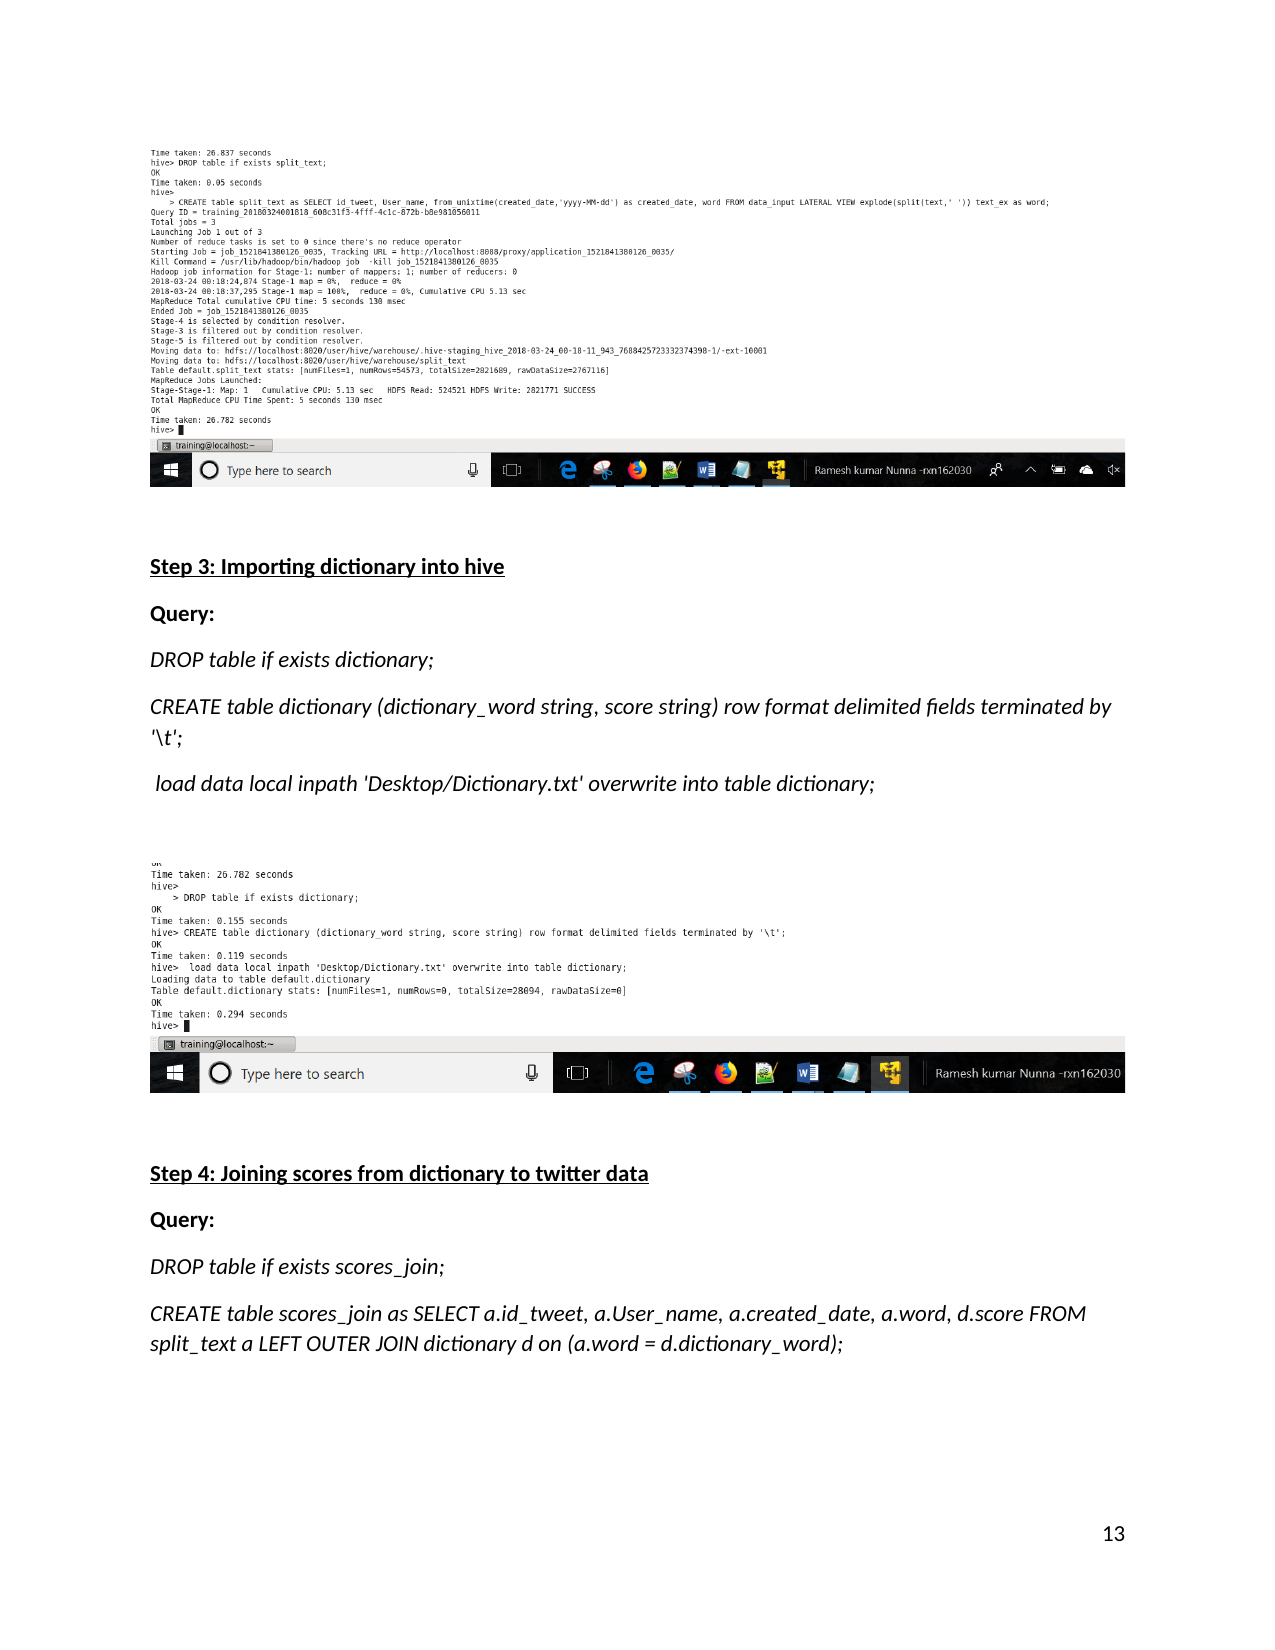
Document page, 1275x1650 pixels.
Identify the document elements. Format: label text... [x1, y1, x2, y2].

text Step 4: Joining scores from dictionary to twitter data [150, 1159, 1125, 1187]
text DROP table if exists dictionary; [150, 646, 1125, 674]
text DROP table if exists scores_join; [150, 1252, 1125, 1281]
text Query: [150, 1206, 1125, 1234]
picture [150, 150, 1125, 487]
text load data local inpath 'Desktop/Dictionary.txt' overwrite into table dictionary; [150, 769, 1125, 798]
text Step 3: Importing dictionary into hive [150, 552, 1125, 580]
text Query: [150, 599, 1125, 627]
picture [150, 863, 1125, 1093]
text CREATE table dictionary (dictionary_word string, score string) row format delimited fields terminated by '\t'; [150, 692, 1125, 751]
text CREATE table scores_join as SELECT a.id_tweet, a.User_name, a.created_date, a.word, d.score FROM split_text a LEFT OUTER JOIN dictionary d on (a.word = d.dictionary_word); [150, 1299, 1125, 1358]
